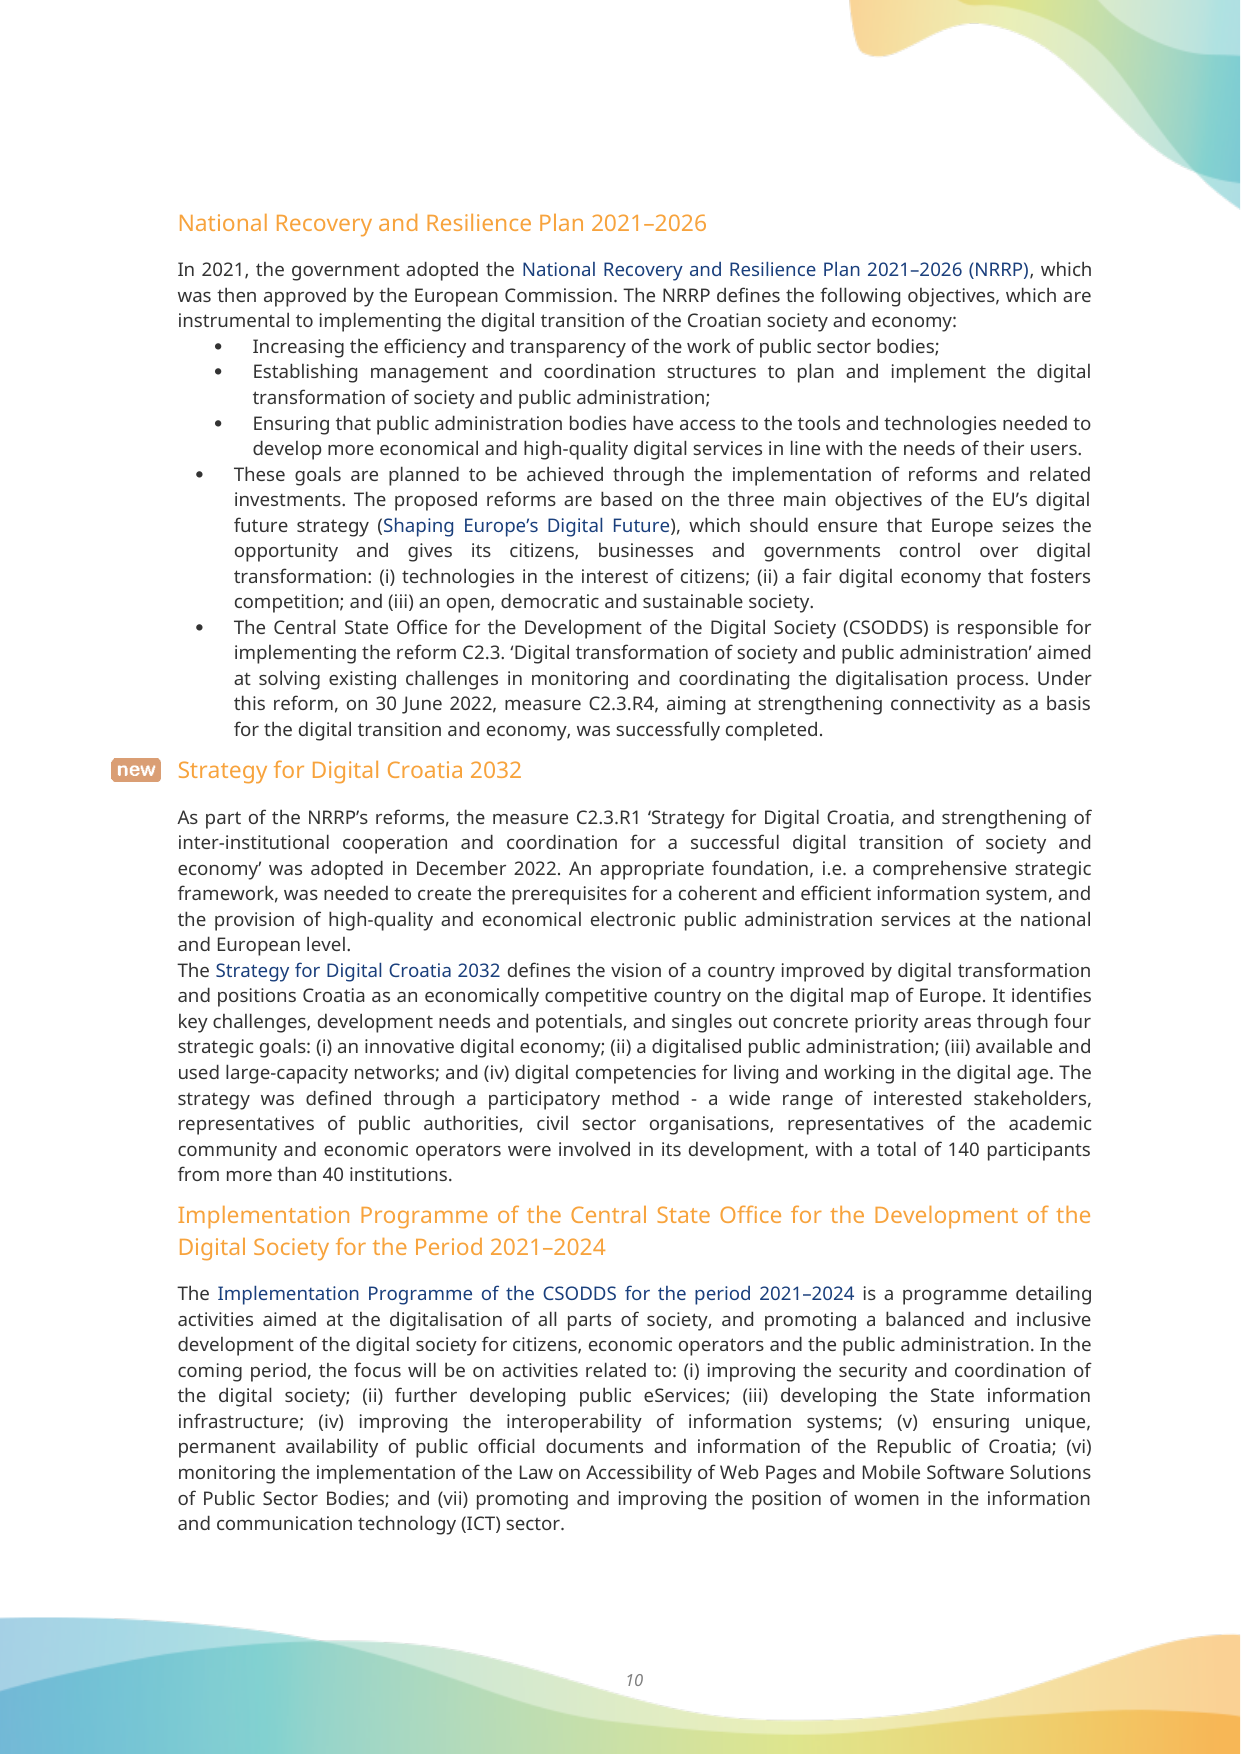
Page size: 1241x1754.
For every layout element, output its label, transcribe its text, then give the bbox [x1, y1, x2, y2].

picture [0, 1613, 1241, 1754]
list Establishing management and coordination structures to plan and implement the digital transformation of society and public administration; [215, 359, 1092, 410]
text The Strategy for Digital Croatia 2032 defines the vision of a country improved by digital transformation and positions Croatia as an economically competitive country on the digital map of Europe. It identifies key challenges, development needs and potentials, and singles out concrete priority areas through four strategic goals: (i) an innovative digital economy; (ii) a digitalised public administration; (iii) available and used large-capacity networks; and (iv) digital competencies for living and working in the digital age. The strategy was defined through a participatory method - a wide range of interested stakeholders, representatives of public authorities, civil sector organisations, representatives of the academic community and economic operators were involved in its development, with a total of 140 participants from more than 40 institutions. [177, 957, 1092, 1187]
list Increasing the efficiency and transparency of the work of public sector bodies; [215, 333, 1092, 359]
text The Central State Office for the Development of the Digital Society (CSODDS) is responsible for implementing the reform C2.3. ‘Digital transformation of society and public administration’ aimed at solving existing challenges in monitoring and coordinating the digitalisation process. Under this reform, on 30 June 2022, measure C2.3.R4, aiming at strengthening connectivity as a basis for the digital transition and economy, was successfully completed. [196, 614, 1092, 742]
list Ensuring that public administration bodies have access to the tools and technologies needed to develop more economical and high-quality digital services in line with the needs of their users. [215, 410, 1092, 461]
text In 2021, the government adopted the National Recovery and Resilience Plan 2021–2026 (NRRP), which was then approved by the European Commission. The NRRP defines the following objectives, which are instrumental to implementing the digital transition of the Croatian society and economy: [177, 257, 1092, 333]
subtitle Strategy for Digital Croatia 2032 [177, 754, 1092, 785]
text These goals are planned to be achieved through the implementation of reforms and related investments. The proposed reforms are based on the three main objectives of the EU’s digital future strategy (Shaping Europe’s Digital Future), which should ensure that Europe seizes the opportunity and gives its citizens, businesses and governments control over digital transformation: (i) technologies in the interest of citizens; (ii) a fair digital economy that fosters competition; and (iii) an open, democratic and sustainable society. [196, 461, 1092, 614]
text The Implementation Programme of the CSODDS for the period 2021–2024 is a programme detailing activities aimed at the digitalisation of all parts of society, and promoting a balanced and inclusive development of the digital society for citizens, economic operators and the public administration. In the coming period, the focus will be on activities related to: (i) improving the security and coordination of the digital society; (ii) further developing public eServices; (iii) developing the State information infrastructure; (iv) improving the interoperability of information systems; (v) ensuring unique, permanent availability of public official documents and information of the Republic of Croatia; (vi) monitoring the implementation of the Law on Accessibility of Web Pages and Mobile Software Solutions of Public Sector Bodies; and (vii) promoting and improving the position of women in the information and communication technology (ICT) sector. [177, 1281, 1092, 1536]
picture [325, 0, 1241, 213]
text As part of the NRRP’s reforms, the measure C2.3.R1 ‘Strategy for Digital Croatia, and strengthening of inter-institutional cooperation and coordination for a successful digital transition of society and economy’ was adopted in December 2022. An appropriate foundation, i.e. a comprehensive strategic framework, was needed to create the prerequisites for a coherent and efficient information system, and the provision of high-quality and economical electronic public administration services at the national and European level. [177, 804, 1092, 957]
subtitle National Recovery and Resilience Plan 2021–2026 [177, 207, 1092, 238]
subtitle Implementation Programme of the Central State Office for the Development of the Digital Society for the Period 2021–2024 [177, 1199, 1092, 1262]
